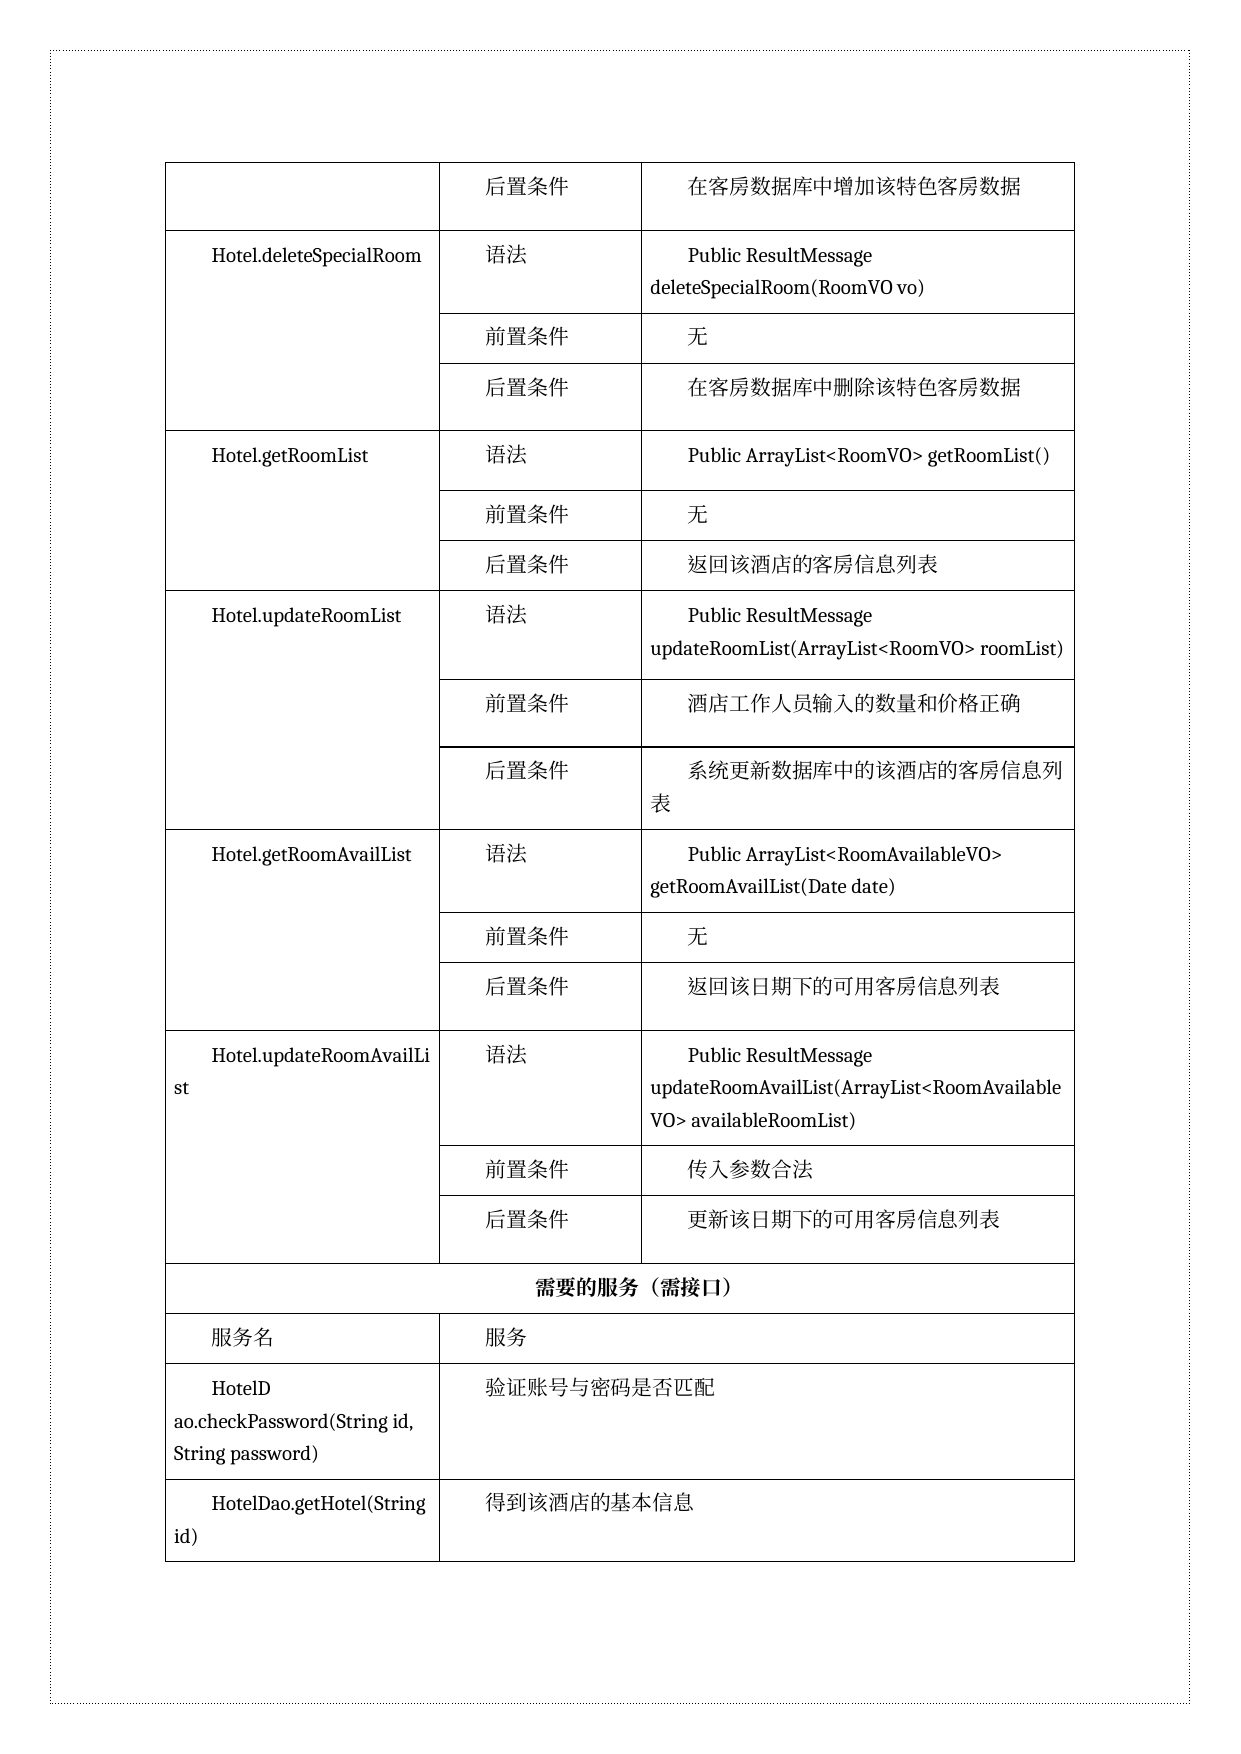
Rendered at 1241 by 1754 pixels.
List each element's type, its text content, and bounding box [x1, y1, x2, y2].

table_cell 无 [642, 314, 1074, 363]
table_cell 语法 [440, 431, 641, 490]
table_cell 返回该日期下的可用客房信息列表 [642, 963, 1074, 1030]
table_cell 前置条件 [440, 314, 641, 363]
table_cell HotelDao.getHotel(String id) [166, 1480, 439, 1561]
table_cell 语法 [440, 231, 641, 312]
table_cell 后置条件 [440, 1196, 641, 1263]
table_cell 需要的服务（需接口） [166, 1264, 1074, 1313]
table_cell 系统更新数据库中的该酒店的客房信息列表 [642, 748, 1074, 829]
table_cell 前置条件 [440, 1146, 641, 1195]
table_cell 酒店工作人员输入的数量和价格正确 [642, 680, 1074, 746]
table_cell 语法 [440, 591, 641, 679]
table_cell 后置条件 [440, 364, 641, 430]
table_cell 无 [642, 491, 1074, 540]
table_cell 服务名 [166, 1314, 439, 1363]
table_cell Hotel.getRoomAvailList [166, 830, 439, 1030]
table_cell Public ResultMessage updateRoomList(ArrayList<RoomVO> roomList) [642, 591, 1074, 679]
table_cell Hotel.deleteSpecialRoom [166, 231, 439, 430]
table_cell 在客房数据库中增加该特色客房数据 [642, 163, 1074, 230]
table_cell 后置条件 [440, 748, 641, 829]
table_cell Hotel.getRoomList [166, 431, 439, 590]
table_cell Public ArrayList<RoomVO> getRoomList() [642, 431, 1074, 490]
table_cell Public ResultMessage updateRoomAvailList(ArrayList<RoomAvailableVO> availableRoomList) [642, 1031, 1074, 1145]
table_cell 得到该酒店的基本信息 [440, 1480, 1074, 1561]
table_cell 传入参数合法 [642, 1146, 1074, 1195]
table_cell 返回该酒店的客房信息列表 [642, 541, 1074, 590]
table_cell 验证账号与密码是否匹配 [440, 1364, 1074, 1478]
table_cell 后置条件 [440, 163, 641, 230]
table_cell 服务 [440, 1314, 1074, 1363]
table_cell 前置条件 [440, 491, 641, 540]
table_cell 无 [642, 913, 1074, 962]
table_cell 前置条件 [440, 913, 641, 962]
table_cell 前置条件 [440, 680, 641, 746]
table_cell HotelDao.checkPassword(String id, String password) [166, 1364, 439, 1478]
table_cell 语法 [440, 830, 641, 912]
table_cell Hotel.updateRoomList [166, 591, 439, 829]
table_cell 后置条件 [440, 541, 641, 590]
table_cell Public ResultMessage deleteSpecialRoom(RoomVO vo) [642, 231, 1074, 312]
table_cell 后置条件 [440, 963, 641, 1030]
table_cell 语法 [440, 1031, 641, 1145]
table_cell Public ArrayList<RoomAvailableVO> getRoomAvailList(Date date) [642, 830, 1074, 912]
table_cell 更新该日期下的可用客房信息列表 [642, 1196, 1074, 1263]
table_cell 在客房数据库中删除该特色客房数据 [642, 364, 1074, 430]
table_cell Hotel.updateRoomAvailList [166, 1031, 439, 1263]
